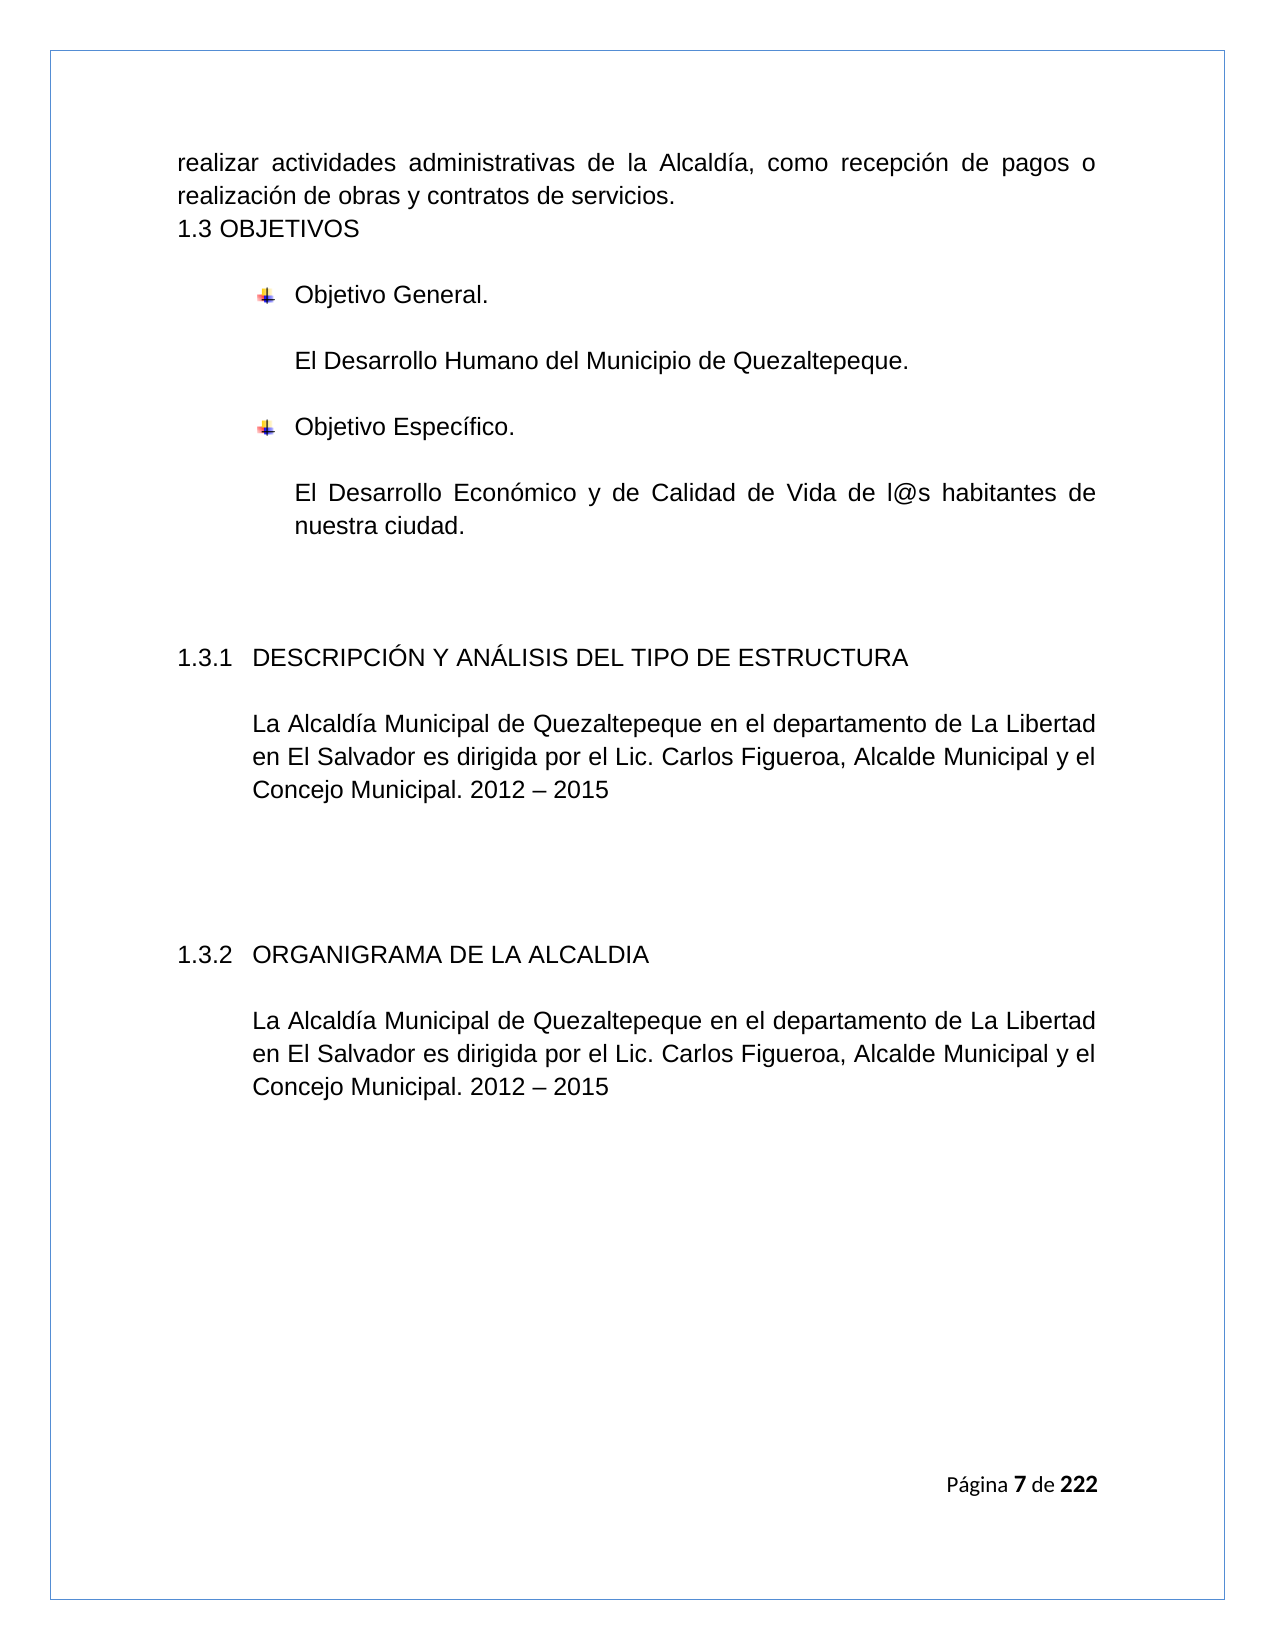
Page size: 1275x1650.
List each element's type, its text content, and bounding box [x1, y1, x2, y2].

list DESCRIPCIÓN Y ANÁLISIS DEL TIPO DE ESTRUCTURA [177, 643, 1098, 672]
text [177, 148, 1098, 209]
text La Alcaldía Municipal de Quezaltepeque en el departamento de La Libertad en El Salvador es dirigida por el Lic. Carlos Figueroa, Alcalde Municipal y el Concejo Municipal. 2012 – 2015 [252, 1006, 1098, 1101]
list Objetivo Específico. [257, 412, 1098, 441]
text El Desarrollo Humano del Municipio de Quezaltepeque. [294, 346, 1098, 374]
text La Alcaldía Municipal de Quezaltepeque en el departamento de La Libertad en El Salvador es dirigida por el Lic. Carlos Figueroa, Alcalde Municipal y el Concejo Municipal. 2012 – 2015 [252, 709, 1098, 804]
list Objetivo General. [257, 280, 1098, 308]
list OBJETIVOS [177, 214, 1098, 242]
list ORGANIGRAMA DE LA ALCALDIA [177, 940, 1098, 969]
text El Desarrollo Económico y de Calidad de Vida de l@s habitantes de nuestra ciudad. [294, 445, 1098, 539]
picture [257, 286, 275, 304]
picture [257, 418, 275, 436]
